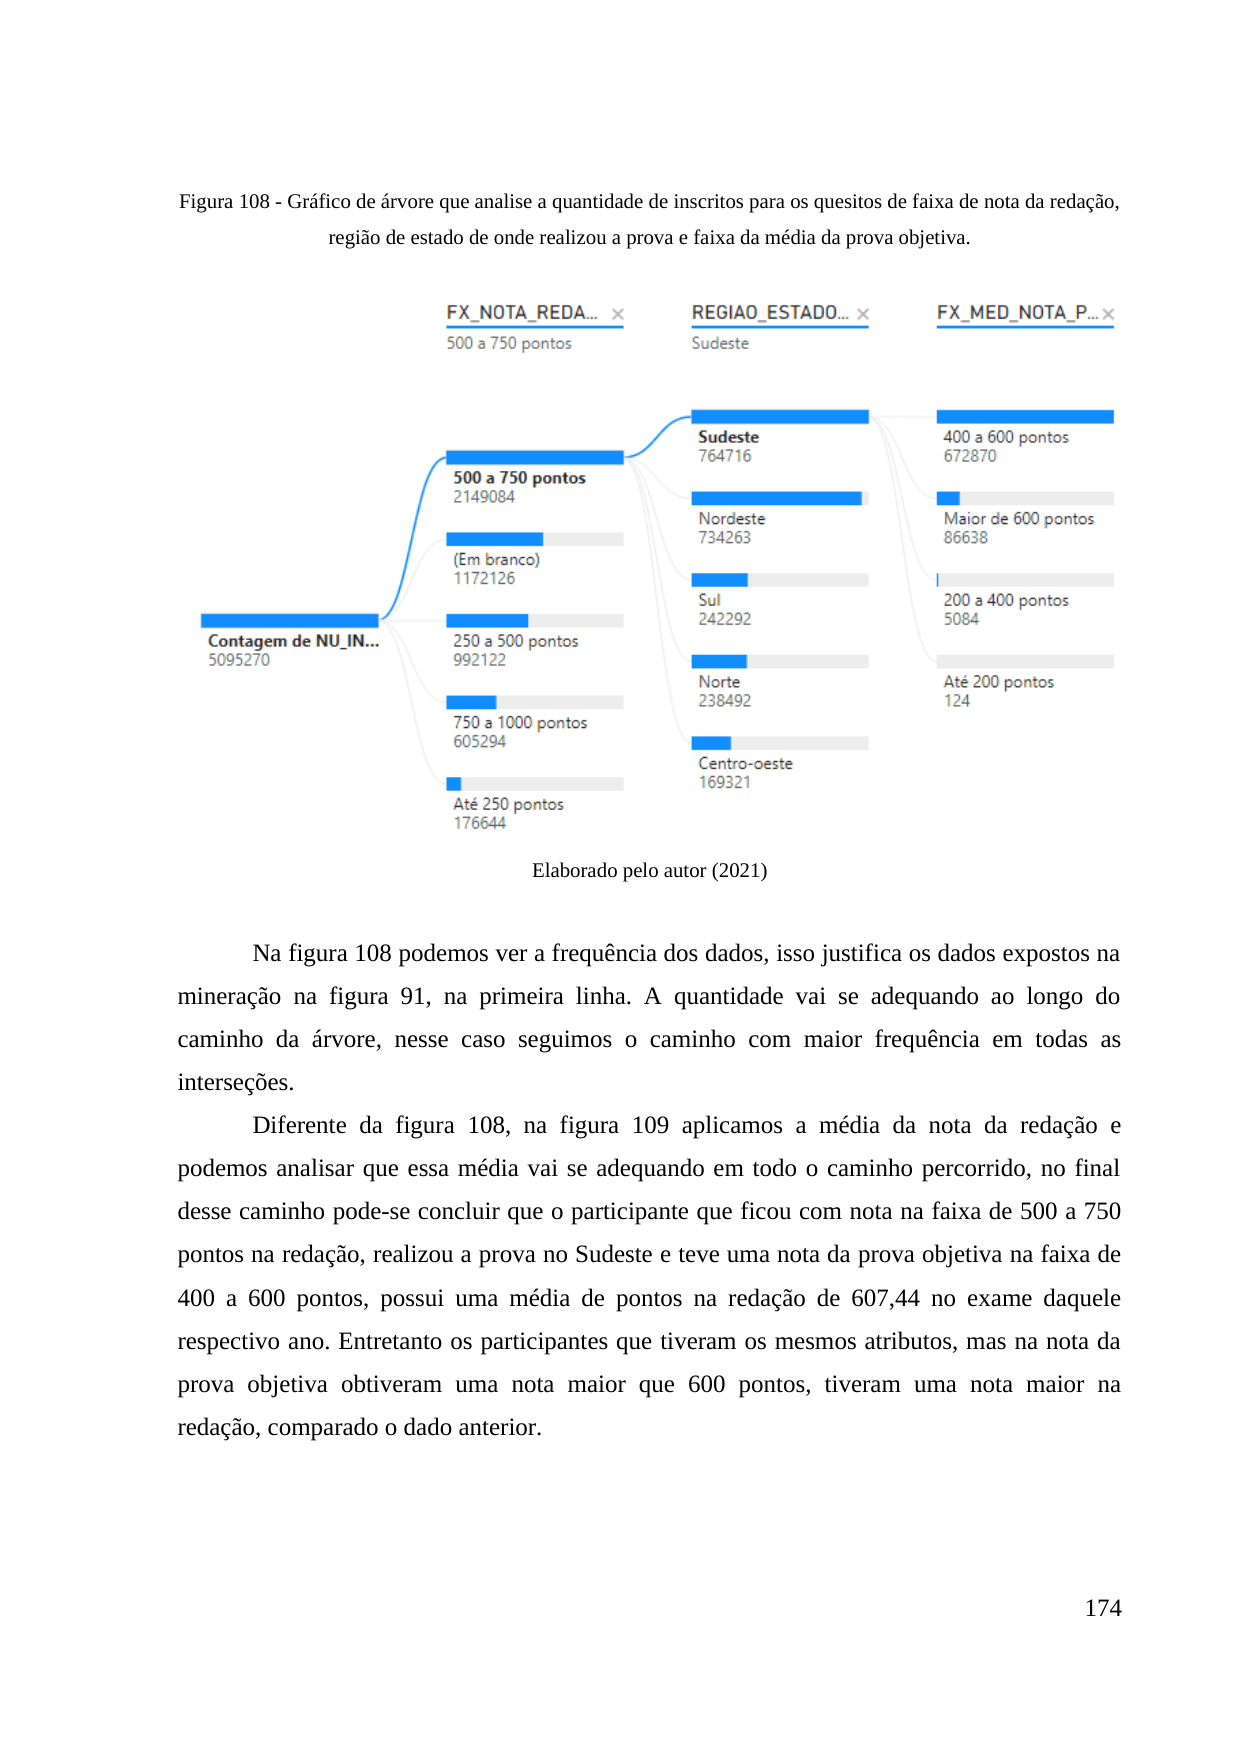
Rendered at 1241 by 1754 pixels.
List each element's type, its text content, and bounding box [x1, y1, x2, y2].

text Elaborado pelo autor (2021) [177, 858, 1122, 882]
text Na figura 108 podemos ver a frequência dos dados, isso justifica os dados expostos na mineração na figura 91, na primeira linha. A quantidade vai se adequando ao longo do caminho da árvore, nesse caso seguimos o caminho com maior frequência em todas as interseções. [177, 938, 1122, 1096]
text Figura 108 - Gráfico de árvore que analise a quantidade de inscritos para os quesitos de faixa de nota da redação, região de estado de onde realizou a prova e faixa da média da prova objetiva. [177, 189, 1122, 249]
text Diferente da figura 108, na figura 109 aplicamos a média da nota da redação e podemos analisar que essa média vai se adequando em todo o caminho percorrido, no final desse caminho pode-se concluir que o participante que ficou com nota na faixa de 500 a 750 pontos na redação, realizou a prova no Sudeste e teve uma nota da prova objetiva na faixa de 400 a 600 pontos, possui uma média de pontos na redação de 607,44 no exame daquele respectivo ano. Entretanto os participantes que tiveram os mesmos atributos, mas na nota da prova objetiva obtiveram uma nota maior que 600 pontos, tiveram uma nota maior na redação, comparado o dado anterior. [177, 1110, 1122, 1441]
